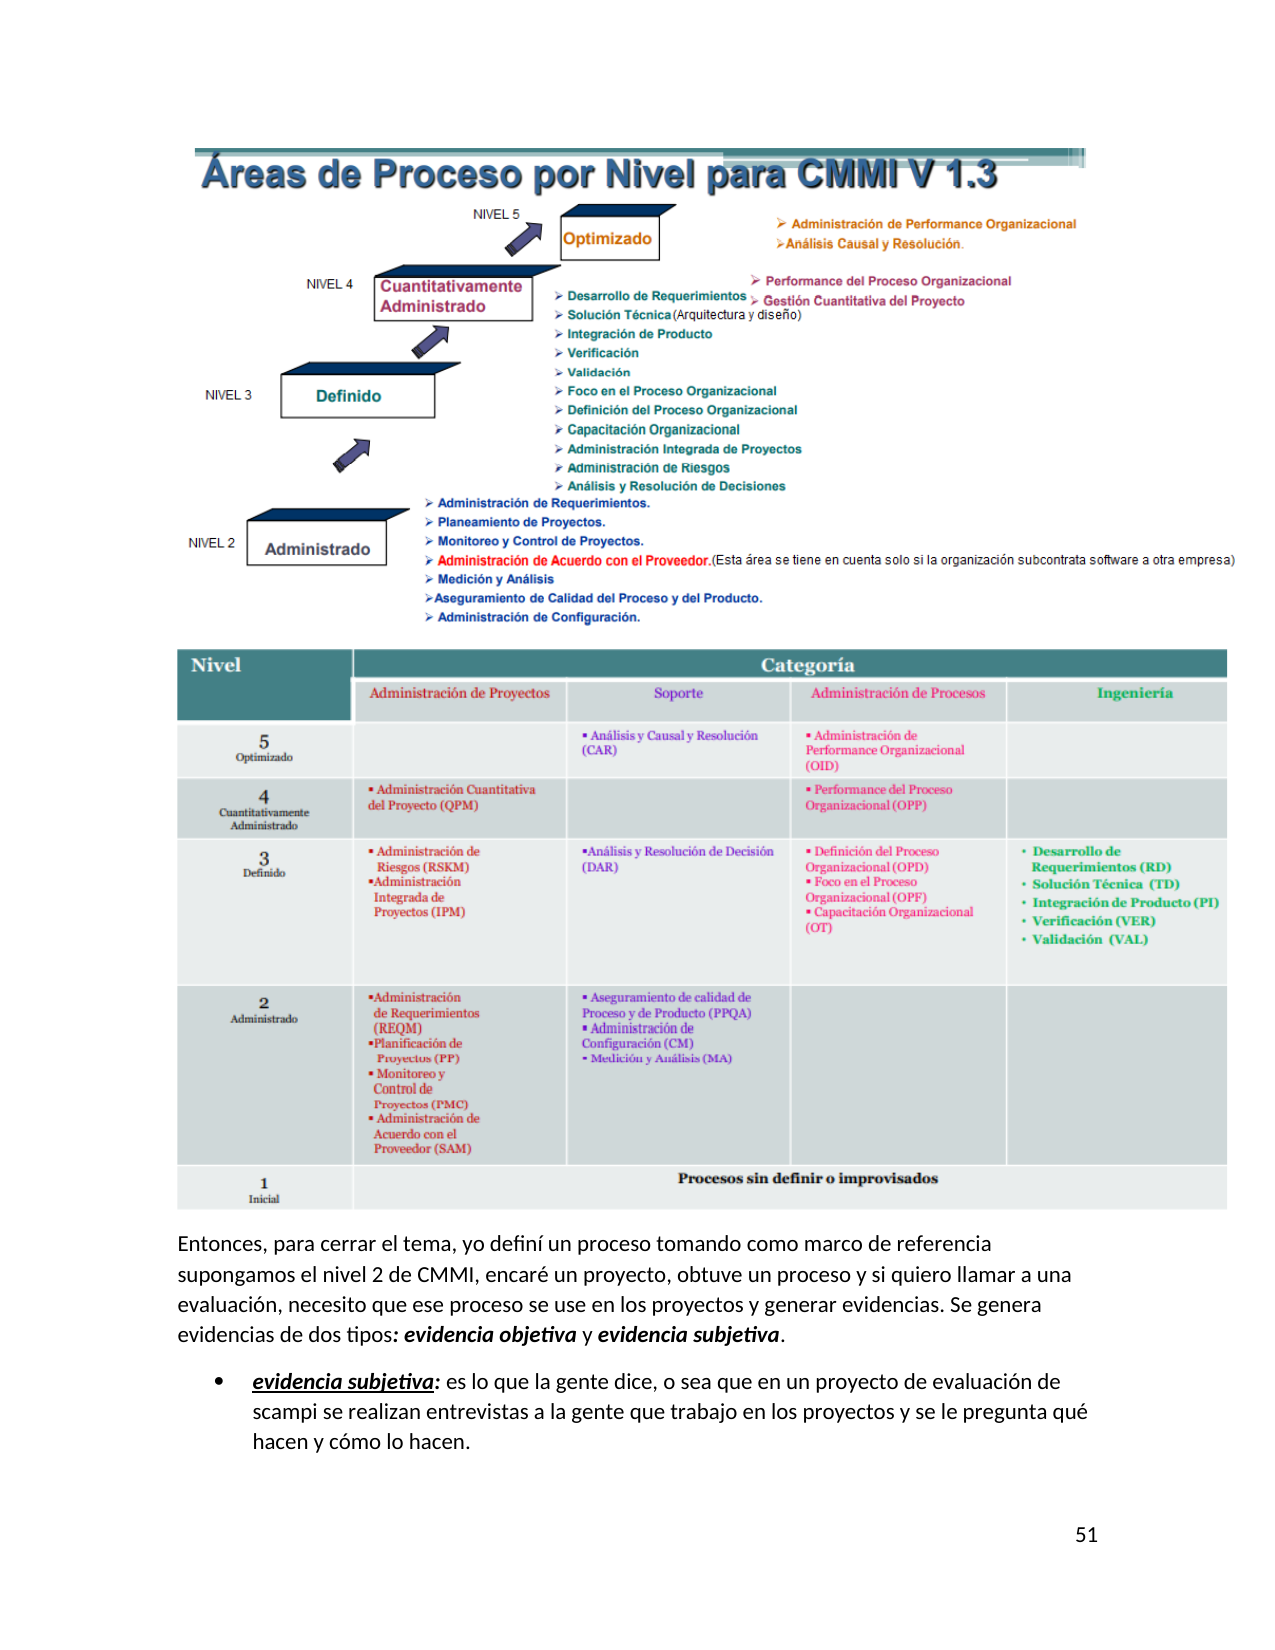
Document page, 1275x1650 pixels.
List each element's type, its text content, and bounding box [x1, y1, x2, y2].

picture [177, 648, 1228, 1211]
picture [177, 147, 1239, 631]
list evidencia subjetiva: es lo que la gente dice, o sea que en un proyecto de evaluación de scampi se realizan entrevistas a la gente que trabajo en los proyectos y se le pregunta qué hacen y cómo lo hacen. [215, 1367, 1098, 1456]
text Entonces, para cerrar el tema, yo definí un proceso tomando como marco de referencia supongamos el nivel 2 de CMMI, encaré un proyecto, obtuve un proceso y si quiero llamar a una evaluación, necesito que ese proceso se use en los proyectos y generar evidencias. Se genera evidencias de dos tipos: evidencia objetiva y evidencia subjetiva. [177, 1229, 1098, 1348]
